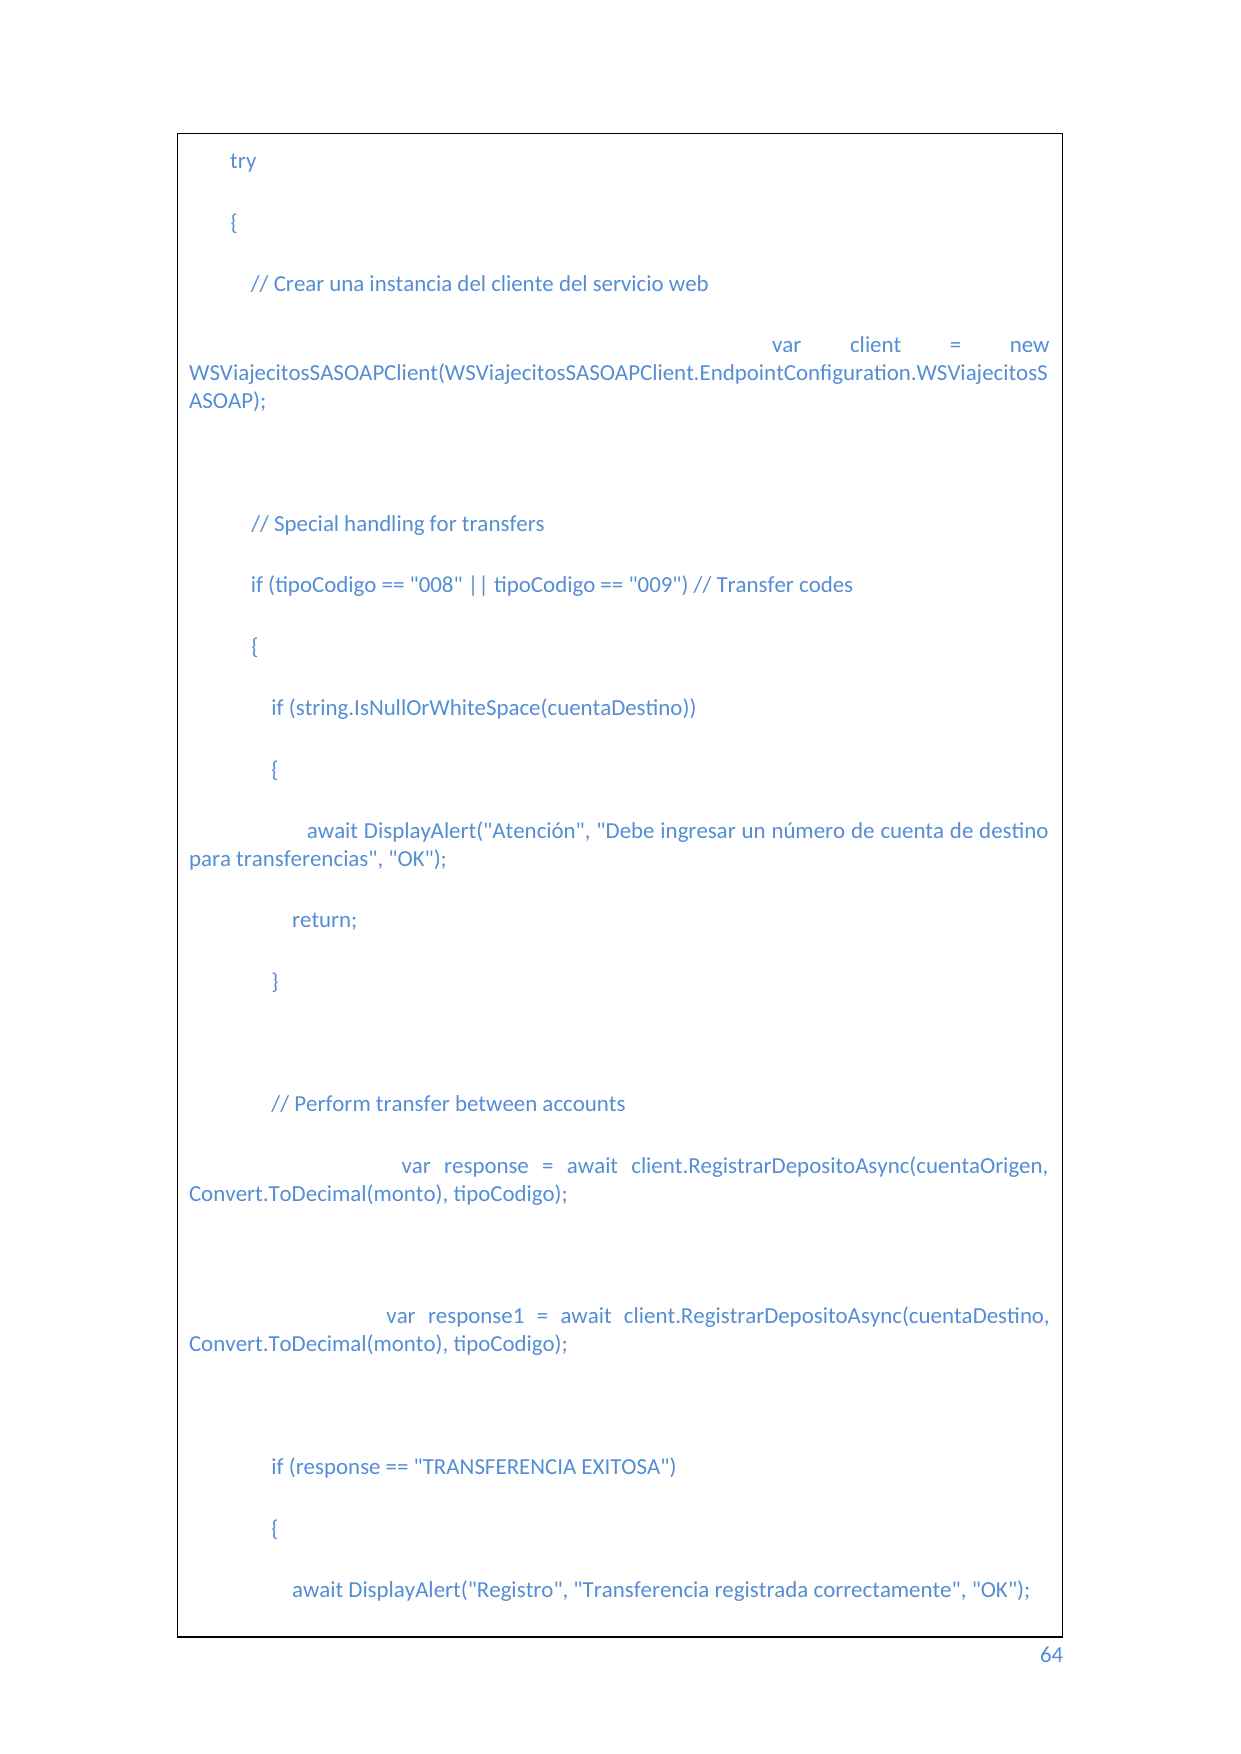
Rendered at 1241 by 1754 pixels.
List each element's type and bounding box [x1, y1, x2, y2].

table_header [178, 134, 1062, 1636]
